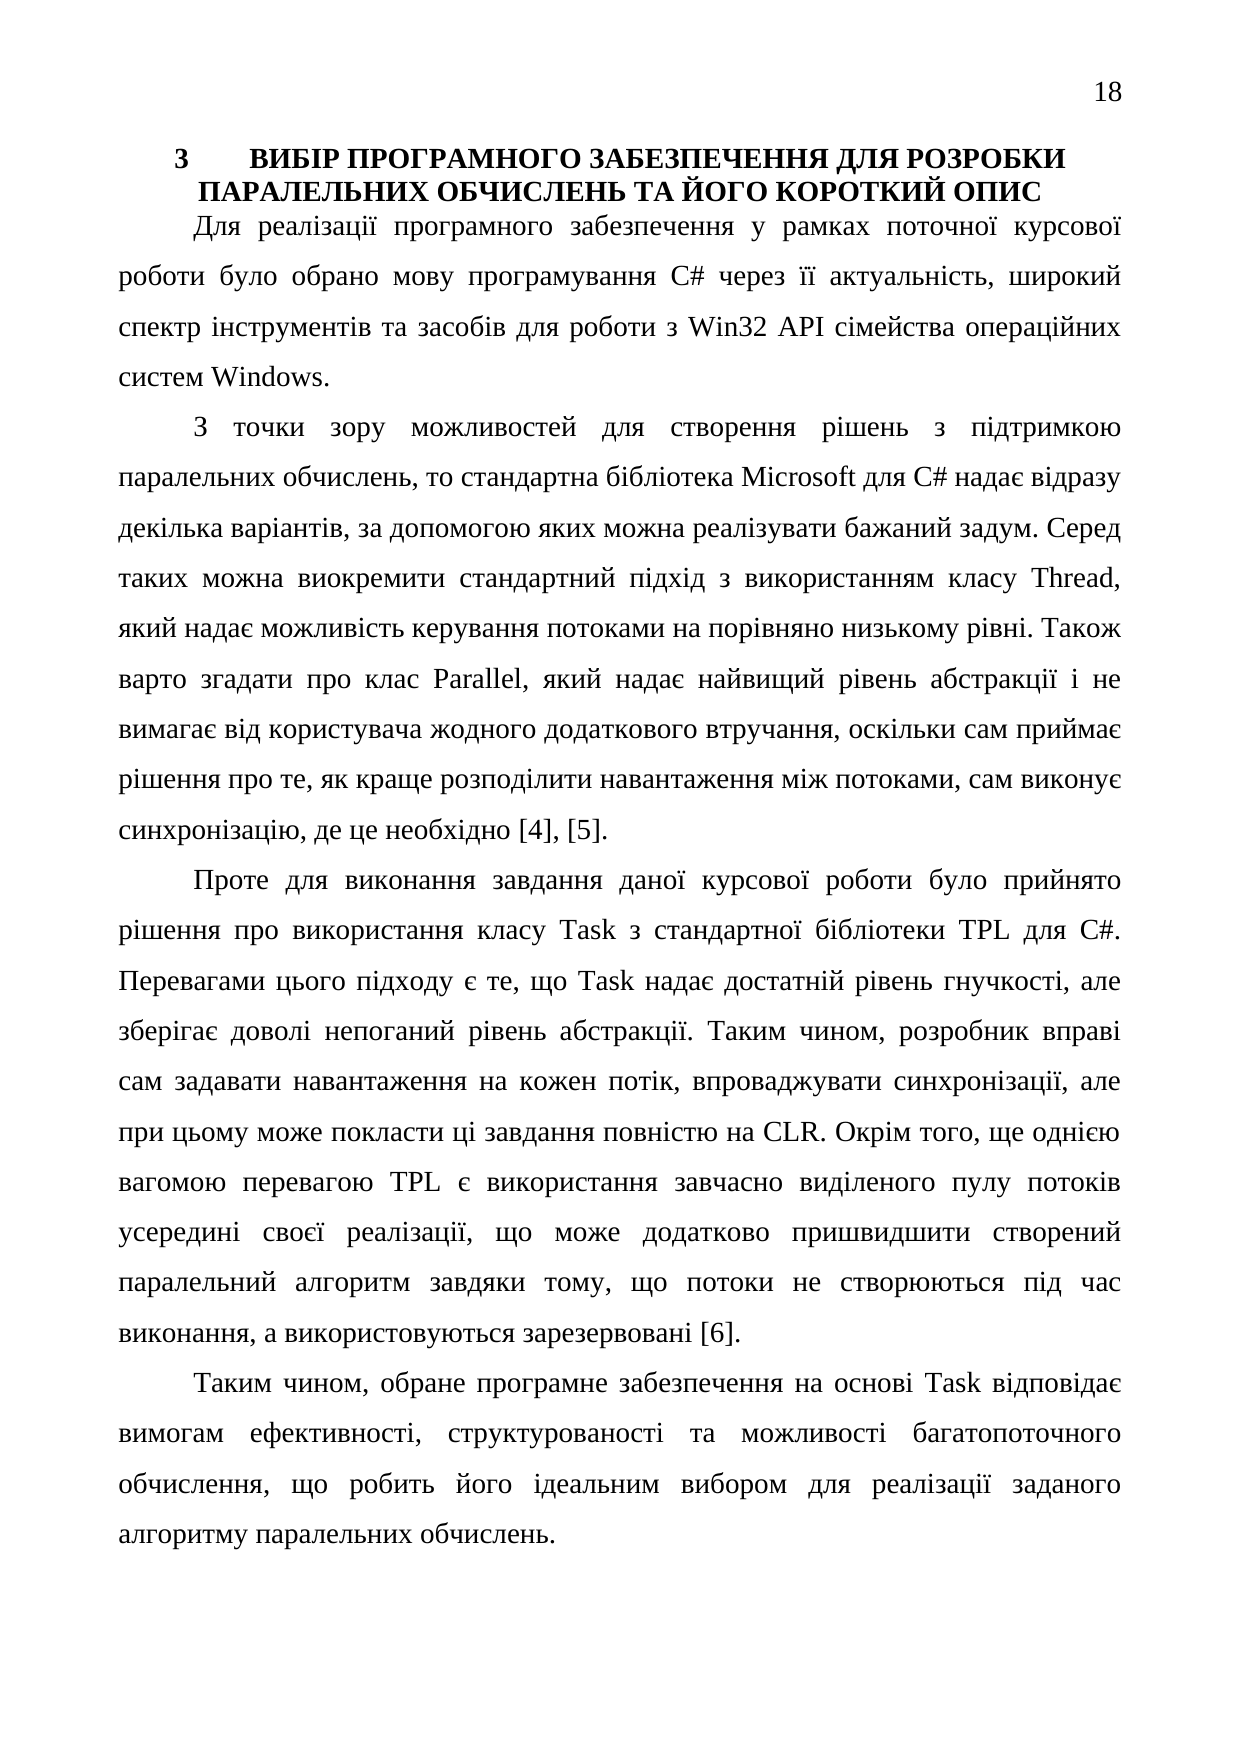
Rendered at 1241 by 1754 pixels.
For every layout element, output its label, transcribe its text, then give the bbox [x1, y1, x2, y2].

text Таким чином, обране програмне забезпечення на основі Task відповідає вимогам ефективності, структурованості та можливості багатопоточного обчислення, що робить його ідеальним вибором для реалізації заданого алгоритму паралельних обчислень. [118, 1365, 1122, 1550]
text З точки зору можливостей для створення рішень з підтримкою паралельних обчислень, то стандартна бібліотека Microsoft для C# надає відразу декілька варіантів, за допомогою яких можна реалізувати бажаний задум. Серед таких можна виокремити стандартний підхід з використанням класу Thread, який надає можливість керування потоками на порівняно низькому рівні. Також варто згадати про клас Parallel, який надає найвищий рівень абстракції і не вимагає від користувача жодного додаткового втручання, оскільки сам приймає рішення про те, як краще розподілити навантаження між потоками, сам виконує синхронізацію, де це необхідно [4], [5]. [118, 409, 1122, 845]
text Проте для виконання завдання даної курсової роботи було прийнято рішення про використання класу Task з стандартної бібліотеки TPL для C#. Перевагами цього підходу є те, що Task надає достатній рівень гнучкості, але зберігає доволі непоганий рівень абстракції. Таким чином, розробник вправі сам задавати навантаження на кожен потік, впроваджувати синхронізації, але при цьому може покласти ці завдання повністю на CLR. Окрім того, ще однією вагомою перевагою TPL є використання завчасно виділеного пулу потоків усередині своєї реалізації, що може додатково пришвидшити створений паралельний алгоритм завдяки тому, що потоки не створюються під час виконання, а використовуються зарезервовані [6]. [118, 862, 1122, 1348]
subtitle 3 ВИБІР ПРОГРАМНОГО ЗАБЕЗПЕЧЕННЯ ДЛЯ РОЗРОБКИ ПАРАЛЕЛЬНИХ ОБЧИСЛЕНЬ ТА ЙОГО КОРОТКИЙ ОПИС [118, 141, 1122, 208]
text Для реалізації програмного забезпечення у рамках поточної курсової роботи було обрано мову програмування C# через її актуальність, широкий спектр інструментів та засобів для роботи з Win32 API сімейства операційних систем Windows. [118, 208, 1122, 392]
